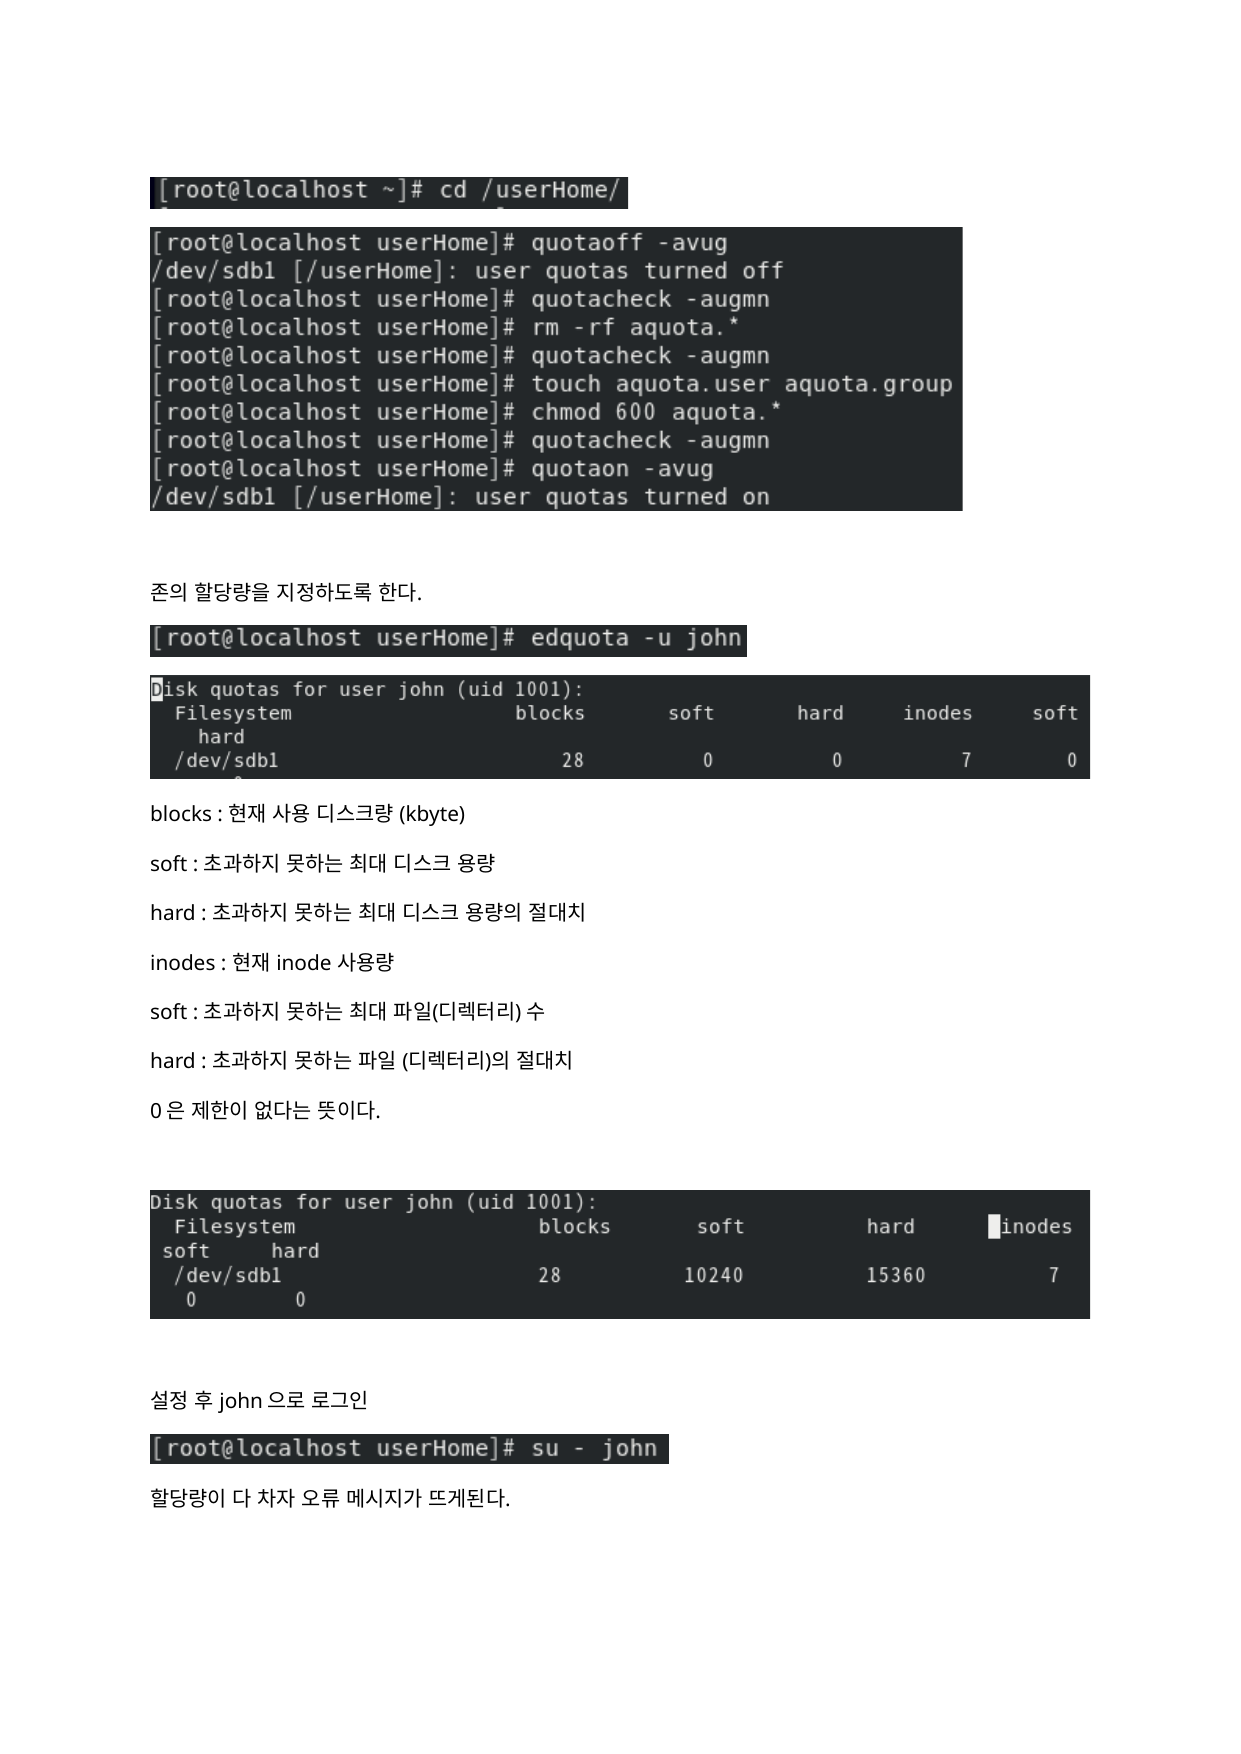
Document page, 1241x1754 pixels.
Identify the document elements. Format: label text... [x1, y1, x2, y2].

text 설정 후 john으로 로그인 [150, 1385, 1090, 1415]
text 존의 할당량을 지정하도록 한다. [150, 576, 1090, 607]
text 할당량이 다 차자 오류 메시지가 뜨게된다. [150, 1483, 1090, 1513]
picture [150, 1434, 669, 1464]
text soft : 초과하지 못하는 최대 디스크 용량 [150, 847, 1090, 877]
picture [150, 227, 963, 511]
text soft : 초과하지 못하는 최대 파일(디렉터리) 수 [150, 995, 1090, 1025]
picture [150, 675, 1091, 779]
picture [150, 625, 747, 657]
picture [150, 1190, 1091, 1319]
text hard : 초과하지 못하는 파일 (디렉터리)의 절대치 [150, 1044, 1090, 1075]
text 0은 제한이 없다는 뜻이다. [150, 1094, 1090, 1124]
text hard : 초과하지 못하는 최대 디스크 용량의 절대치 [150, 896, 1090, 927]
text inodes : 현재 inode 사용량 [150, 946, 1090, 976]
text blocks : 현재 사용 디스크량 (kbyte) [150, 798, 1090, 828]
picture [150, 177, 629, 209]
